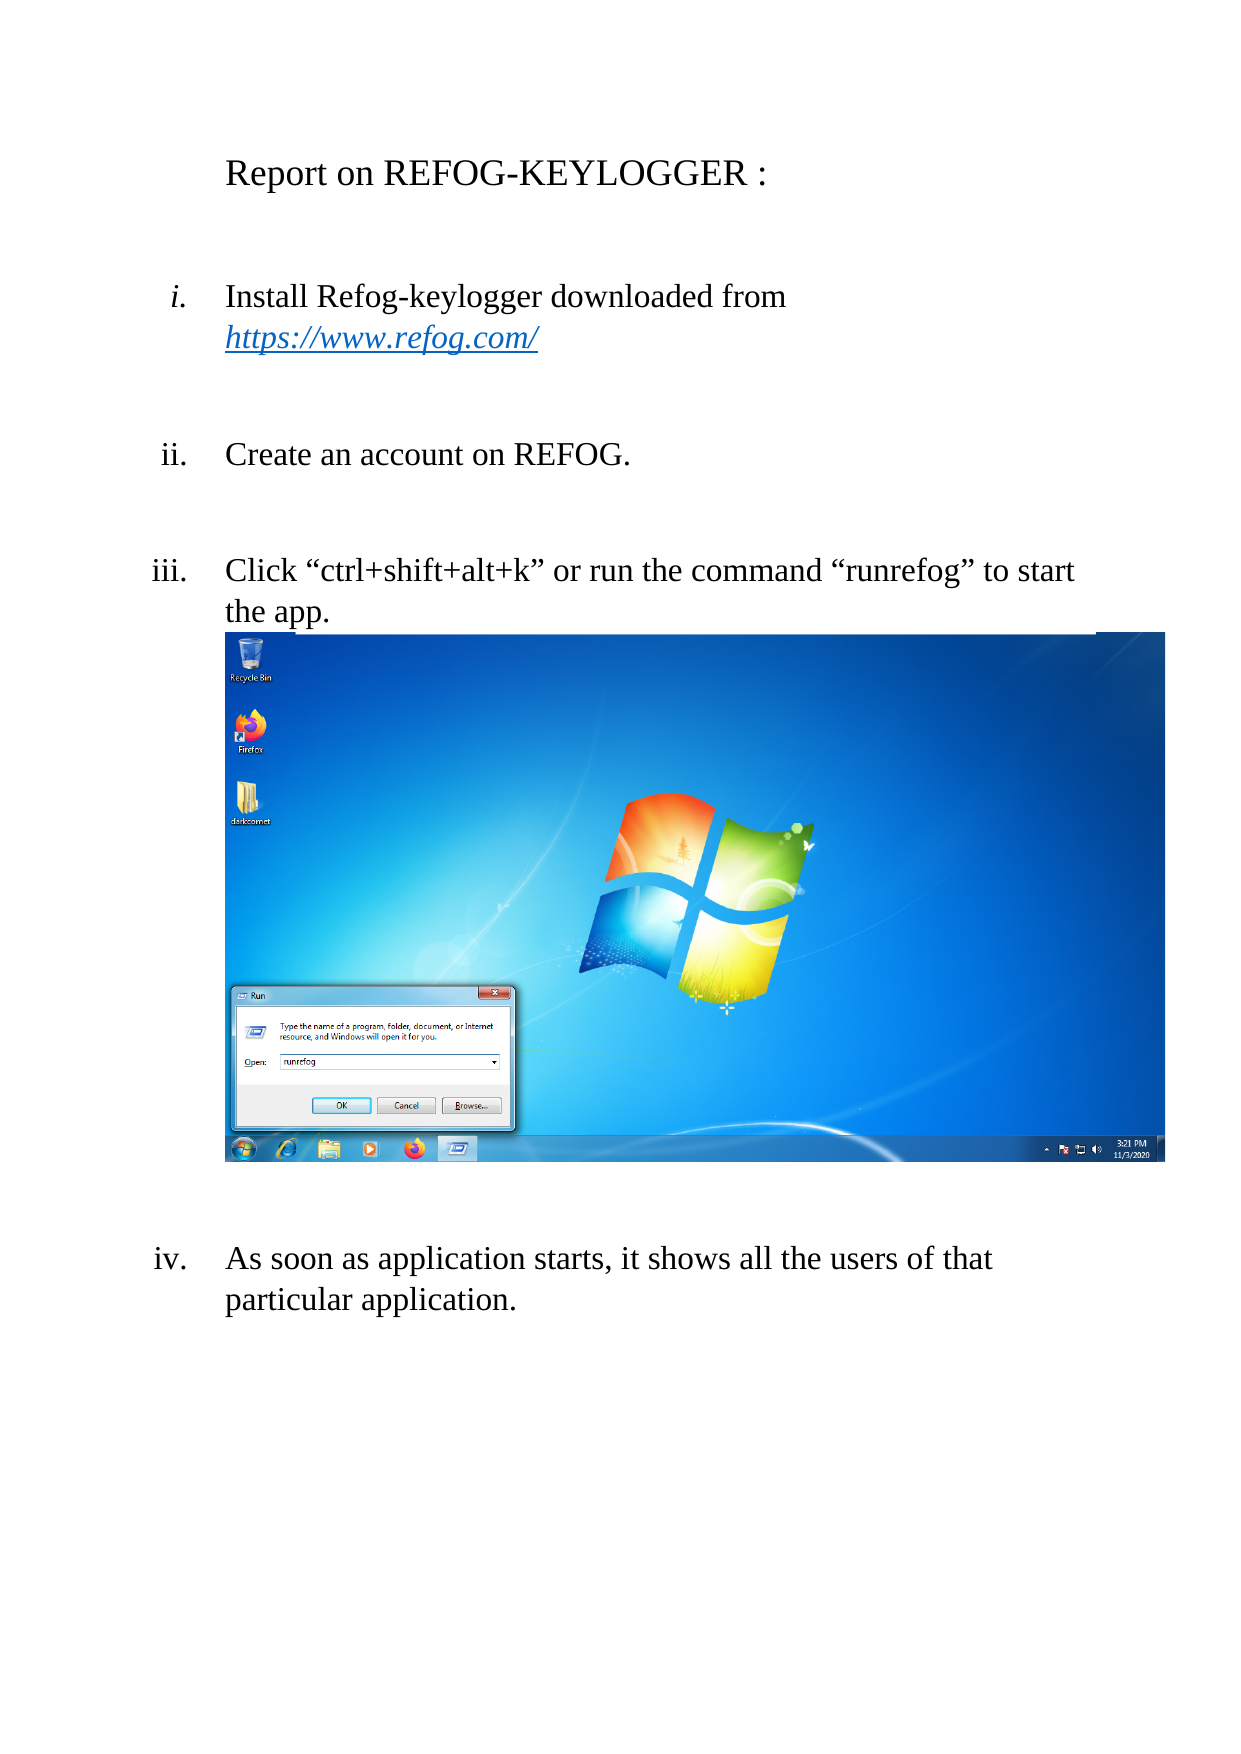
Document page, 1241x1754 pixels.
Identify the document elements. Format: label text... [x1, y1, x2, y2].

list Install Refog-keylogger downloaded from https://www.refog.com/ [187, 276, 1090, 356]
list Create an account on REFOG. [187, 434, 1090, 472]
list As soon as application starts, it shows all the users of that particular application. [187, 1238, 1090, 1318]
picture [225, 632, 1166, 1162]
list Report on REFOG-KEYLOGGER : [225, 150, 1090, 193]
list Click “ctrl+shift+alt+k” or run the command “runrefog” to start the app. [187, 550, 1090, 629]
